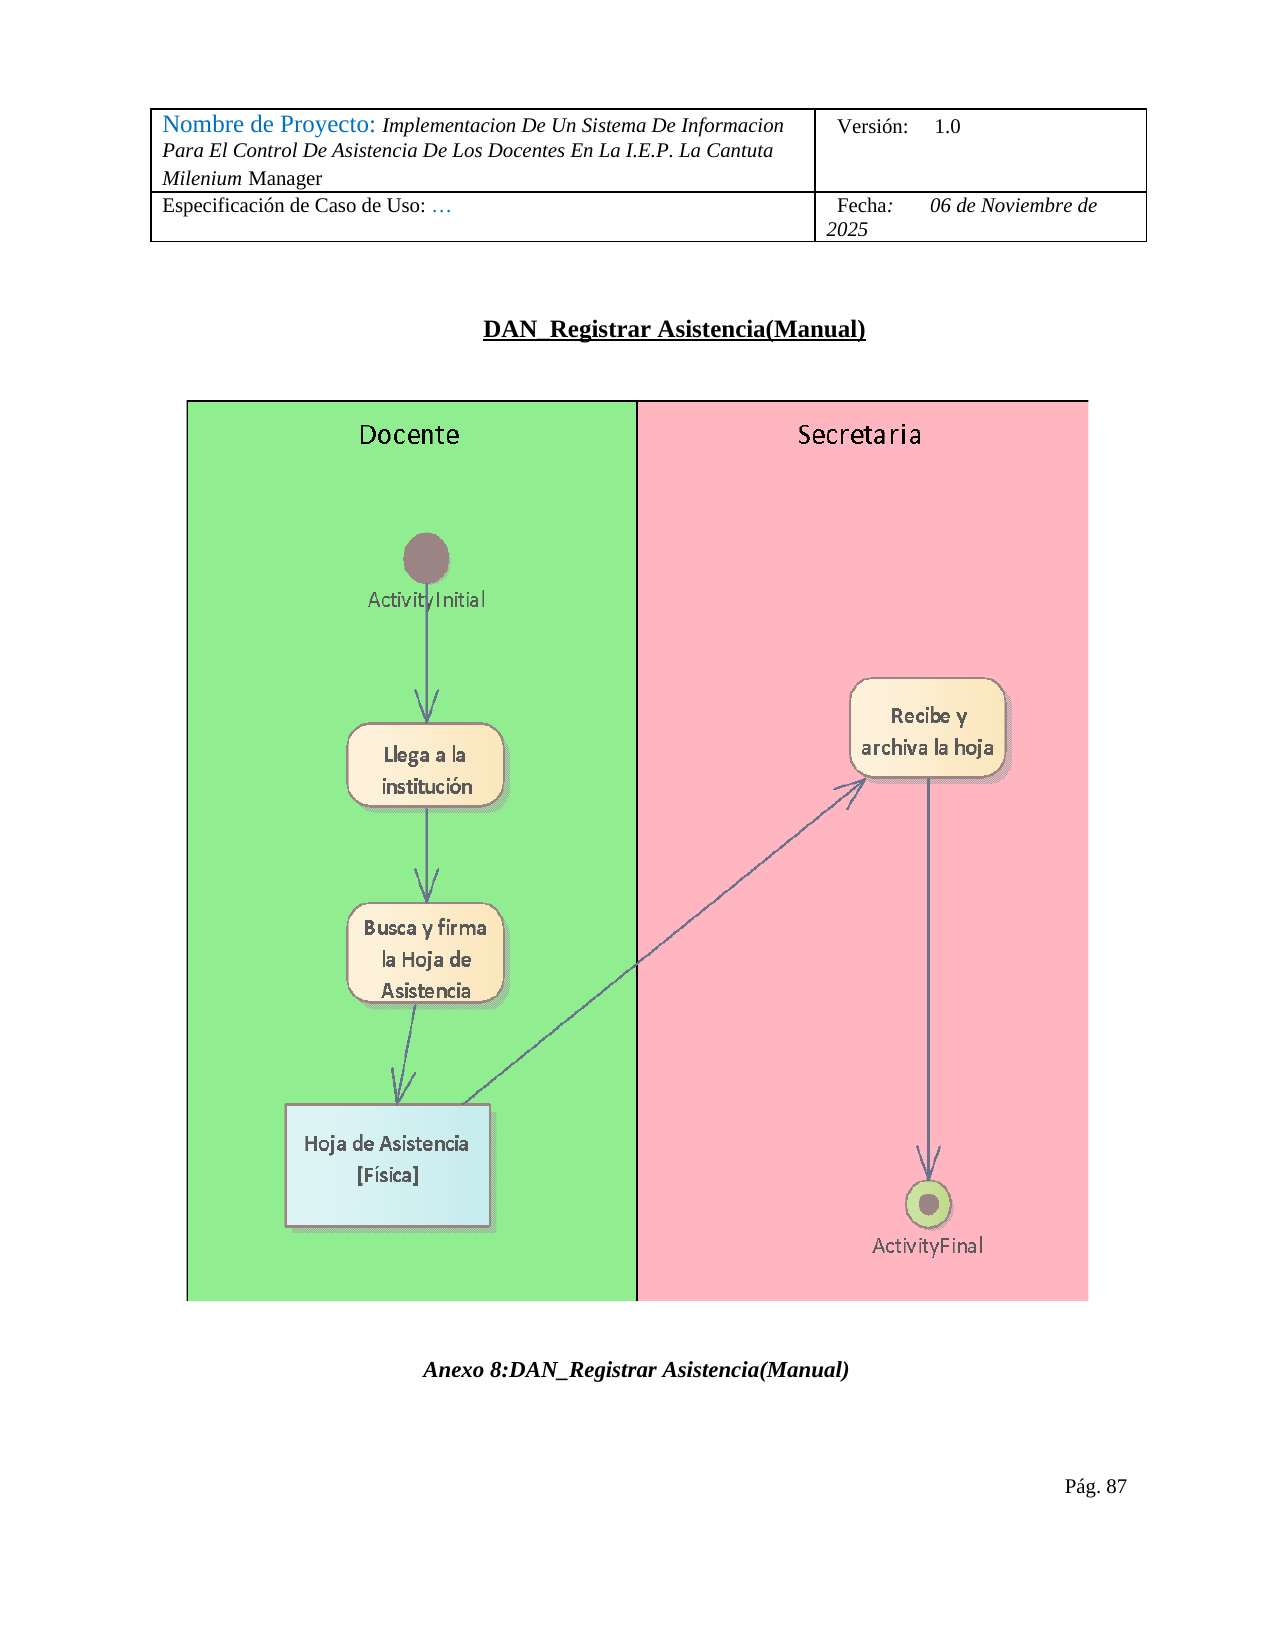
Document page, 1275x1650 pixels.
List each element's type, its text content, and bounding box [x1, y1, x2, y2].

text DAN_Registrar Asistencia(Manual) [224, 314, 1125, 343]
text Anexo 8:DAN_Registrar Asistencia(Manual) [150, 1356, 1125, 1382]
picture [186, 400, 1089, 1301]
